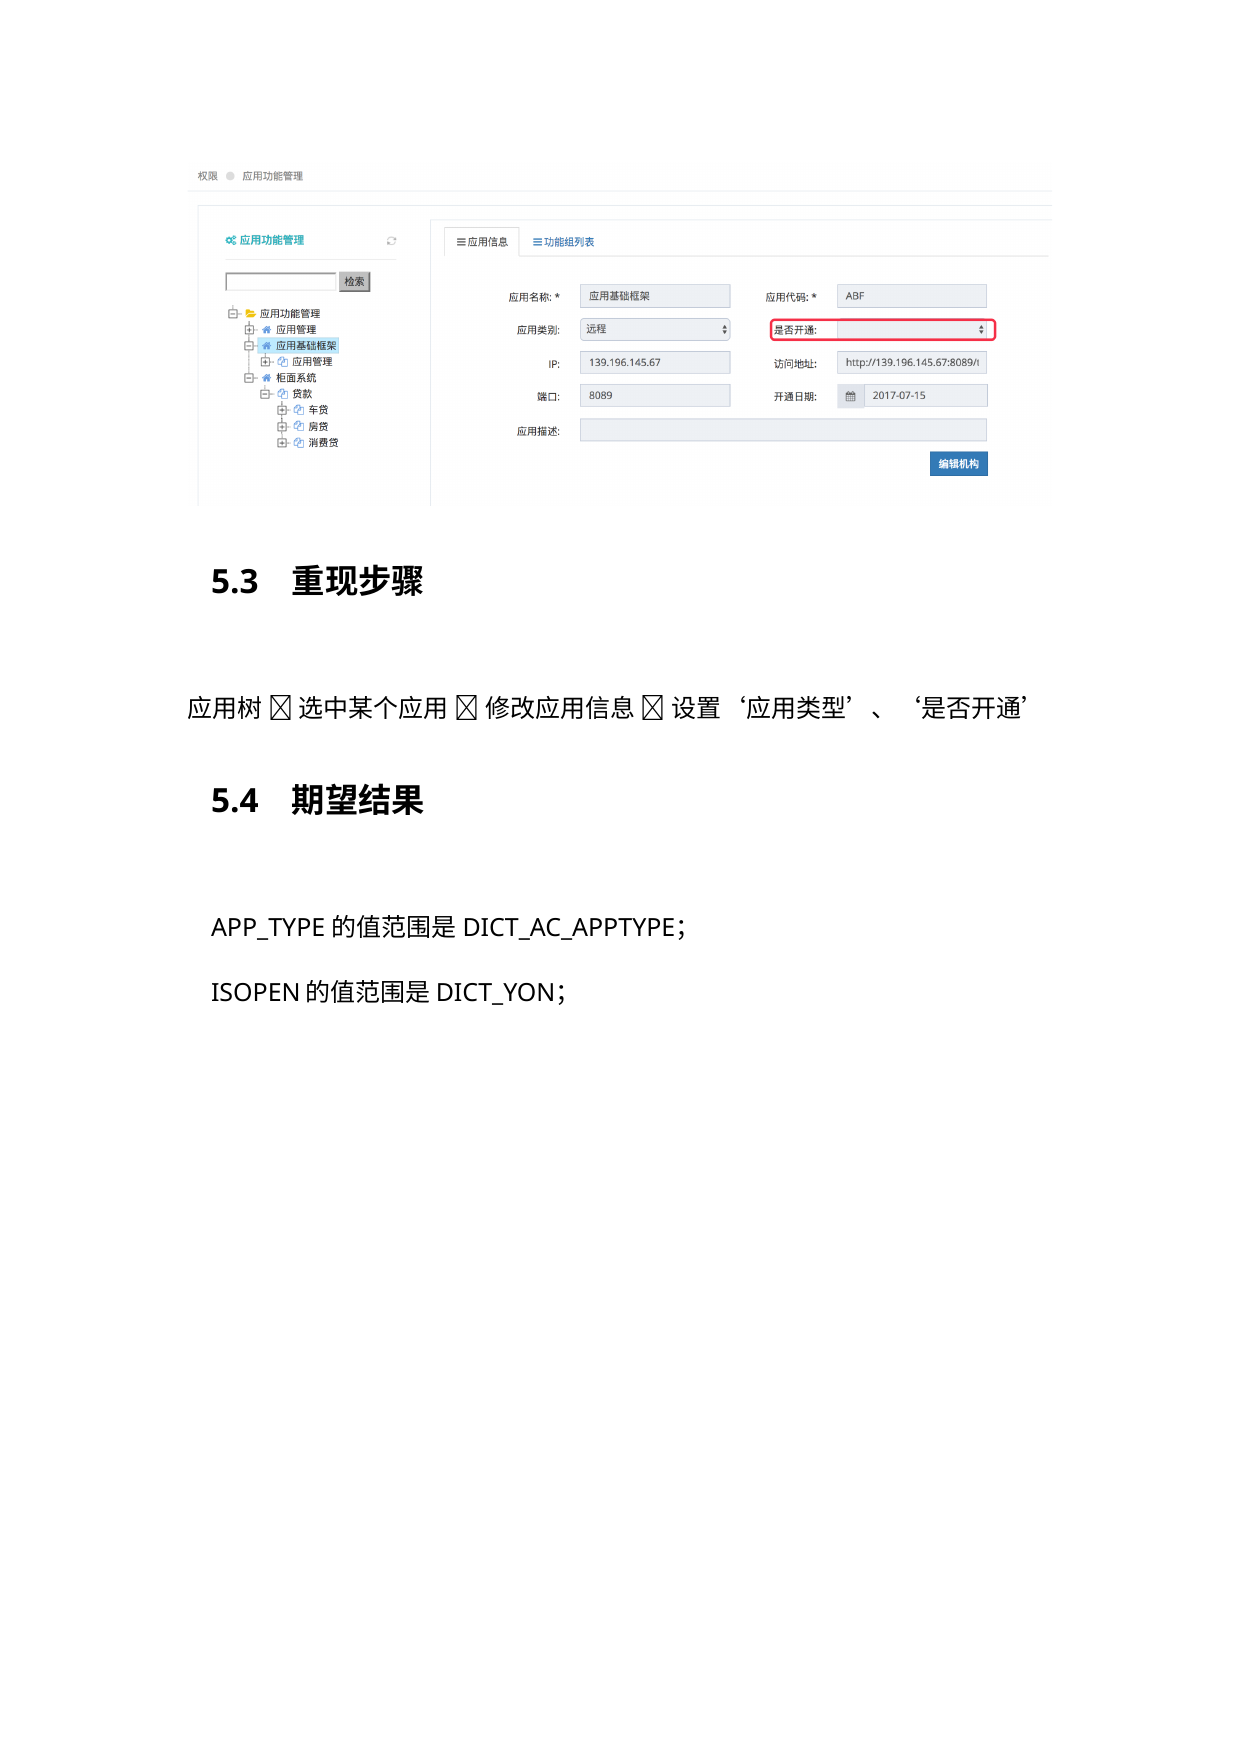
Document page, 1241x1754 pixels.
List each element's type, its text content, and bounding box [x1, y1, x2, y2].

text 应用树 选中某个应用 修改应用信息 设置‘应用类型’、‘是否开通’ [187, 674, 1053, 739]
text APP_TYPE 的值范围是 DICT_AC_APPTYPE； [187, 893, 1053, 958]
text ISOPEN的值范围是DICT_YON； [187, 958, 1053, 1023]
picture [187, 162, 1053, 506]
subtitle 期望结果 [211, 766, 1053, 831]
subtitle 重现步骤 [211, 547, 1053, 612]
